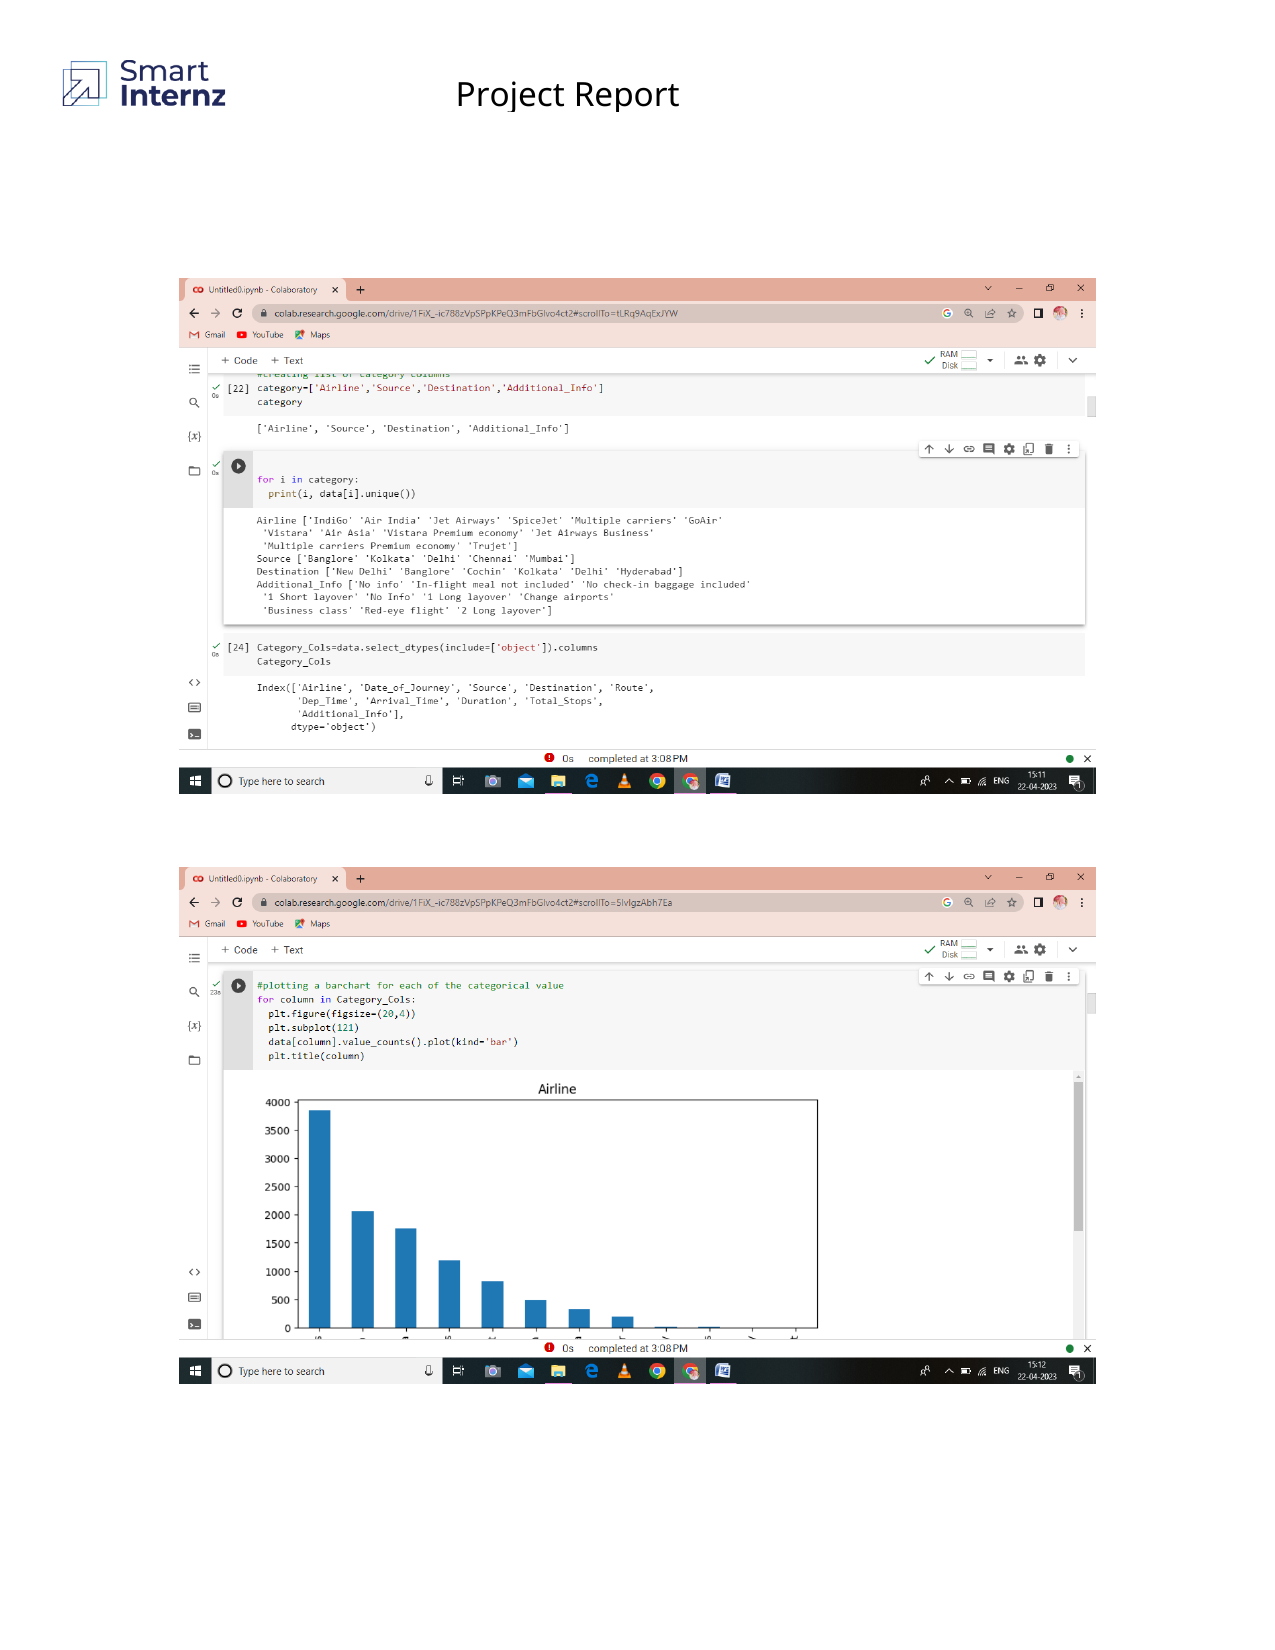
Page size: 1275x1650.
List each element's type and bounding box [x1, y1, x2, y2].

picture [179, 278, 1096, 794]
picture [62, 60, 226, 106]
picture [179, 867, 1096, 1384]
